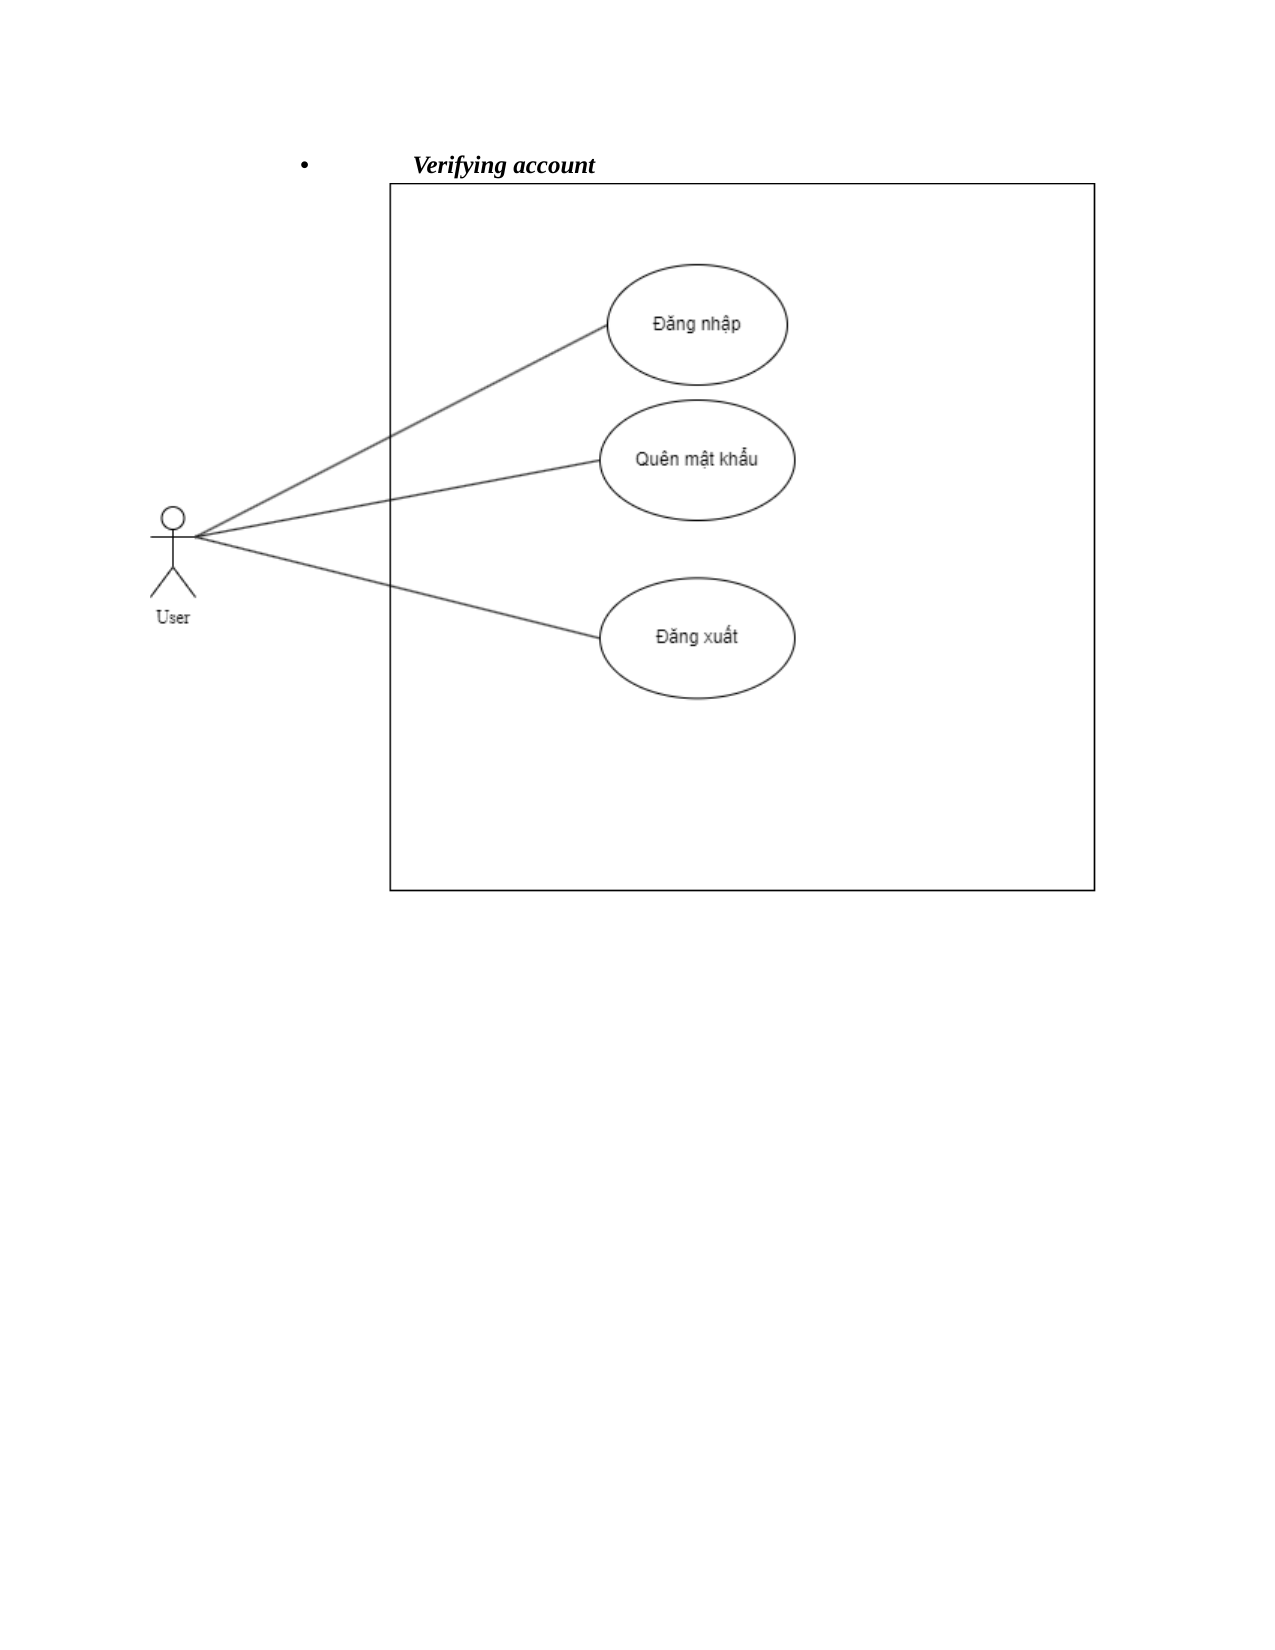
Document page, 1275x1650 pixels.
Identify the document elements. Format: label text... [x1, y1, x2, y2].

list Verifying account [300, 150, 1125, 179]
picture [150, 183, 1097, 893]
